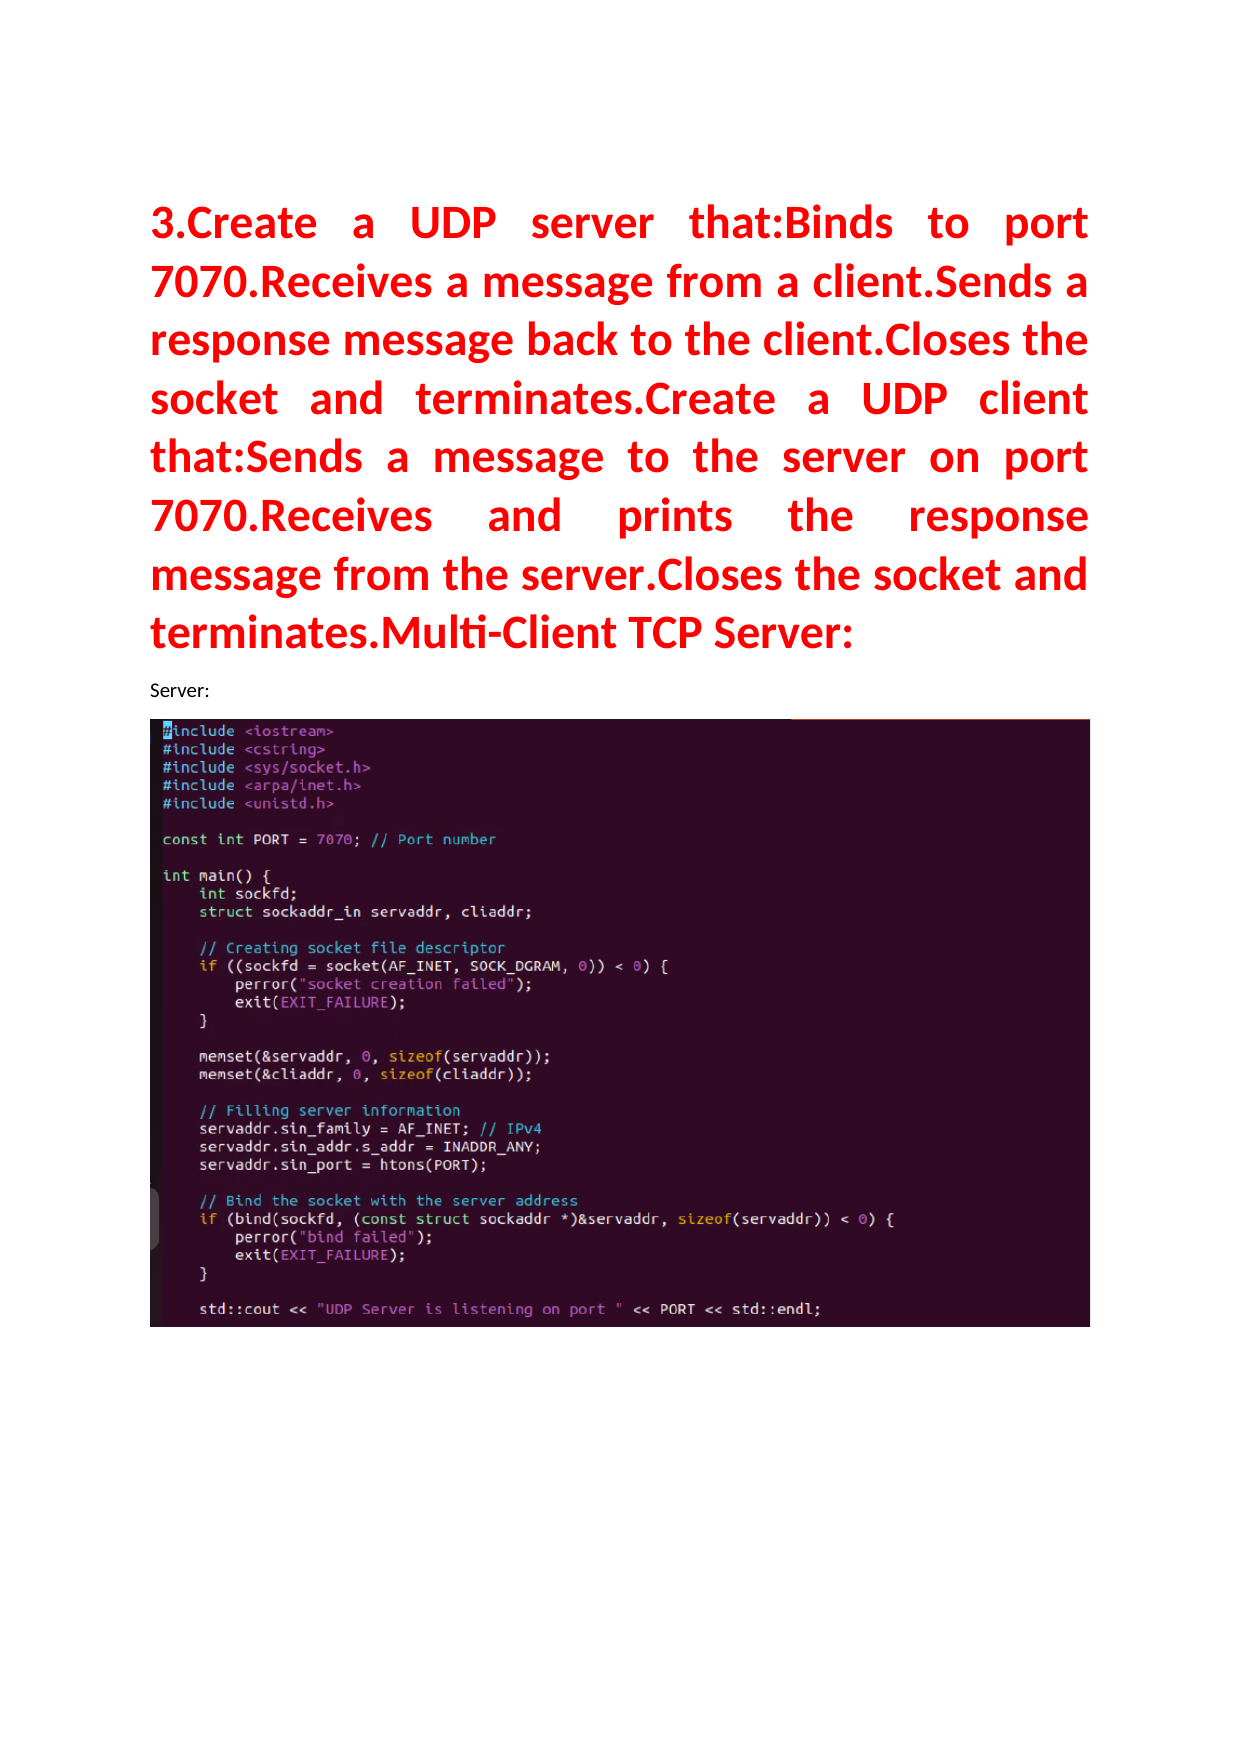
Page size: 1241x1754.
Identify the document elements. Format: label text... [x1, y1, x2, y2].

picture [150, 719, 1091, 1327]
text 3.Create a UDP server that:Binds to port 7070.Receives a message from a client.Sends a response message back to the client.Closes the socket and terminates.Create a UDP client that:Sends a message to the server on port 7070.Receives and prints the response message from the server.Closes the socket and terminates.Multi-Client TCP Server: [150, 192, 1090, 660]
text Server: [150, 677, 1090, 702]
